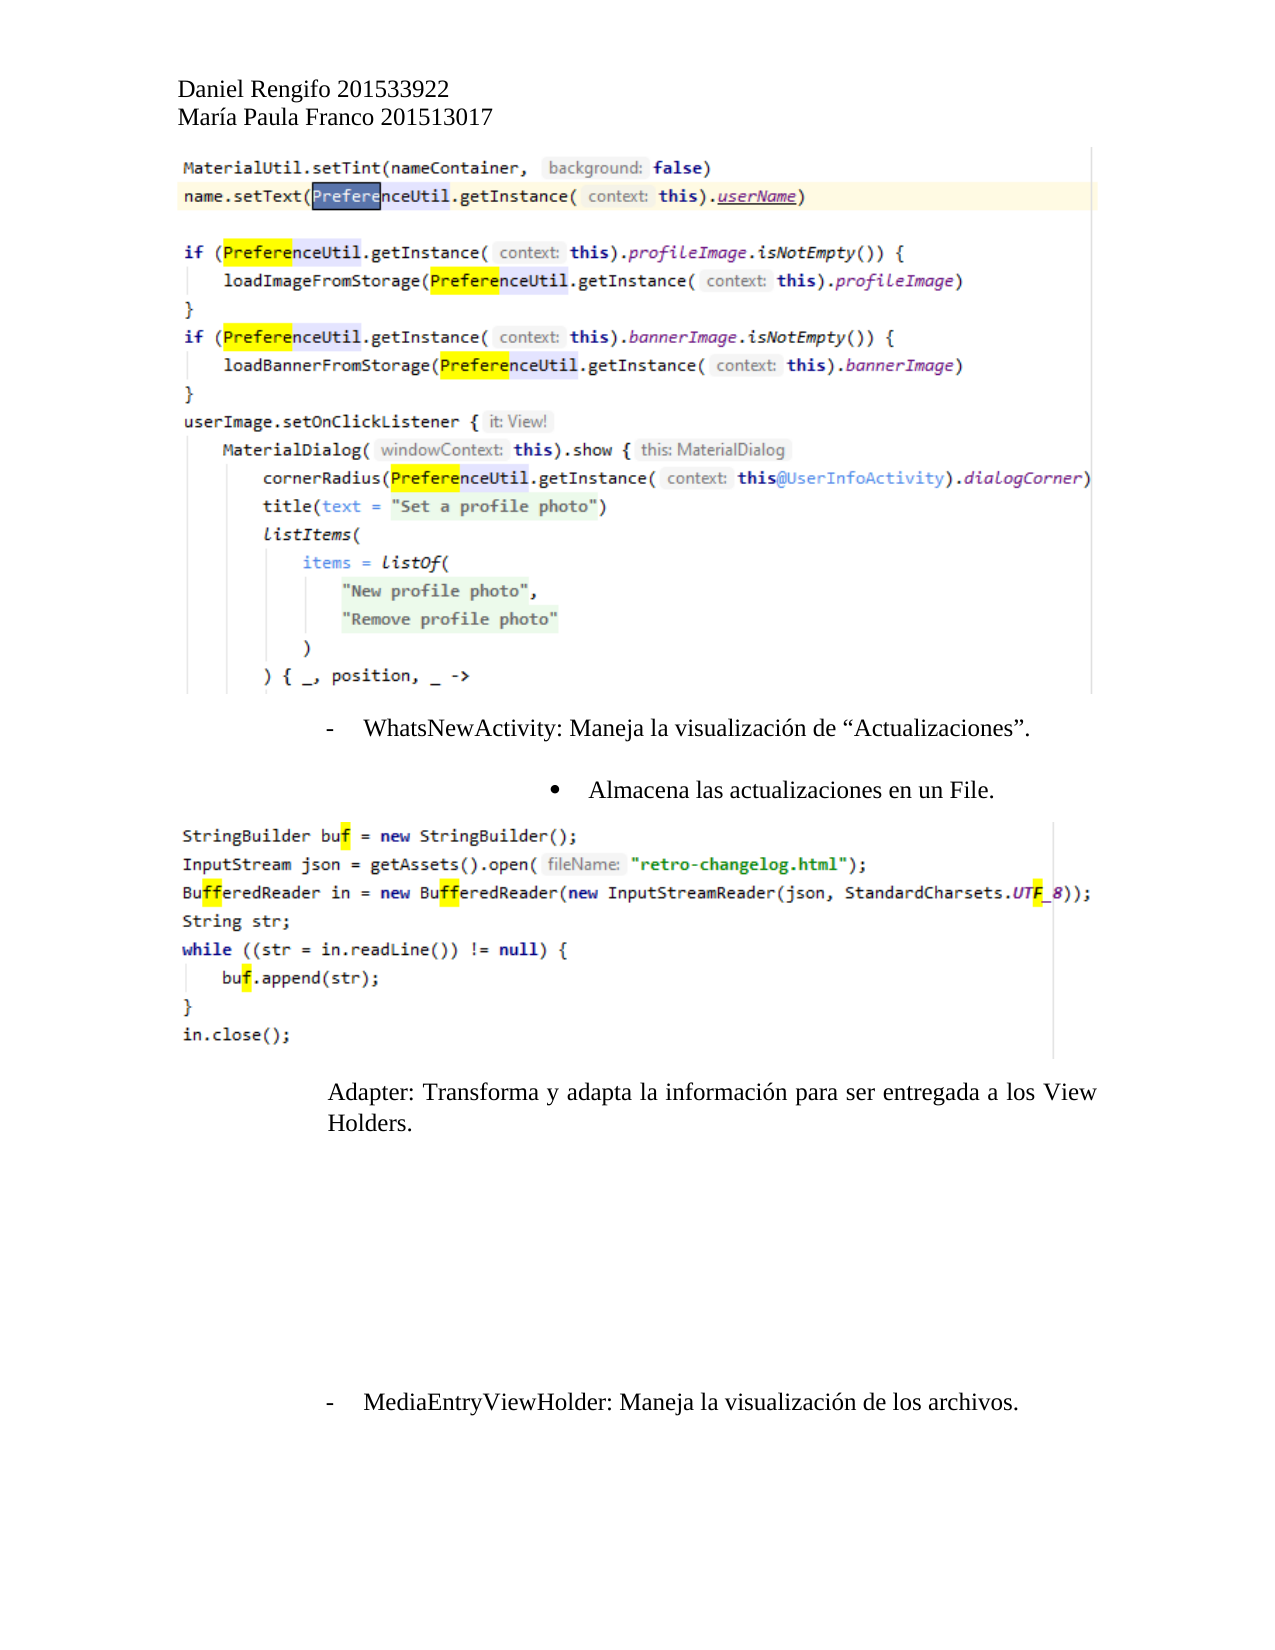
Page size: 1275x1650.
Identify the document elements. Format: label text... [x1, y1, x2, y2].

list MediaEntryViewHolder: Maneja la visualización de los archivos. [326, 1387, 1098, 1415]
list WhatsNewActivity: Maneja la visualización de “Actualizaciones”. [326, 713, 1098, 741]
list Almacena las actualizaciones en un File. [551, 775, 1098, 803]
picture [177, 822, 1098, 1059]
list Adapter: Transforma y adapta la información para ser entregada a los View Holders. [327, 1077, 1098, 1137]
picture [177, 147, 1098, 694]
